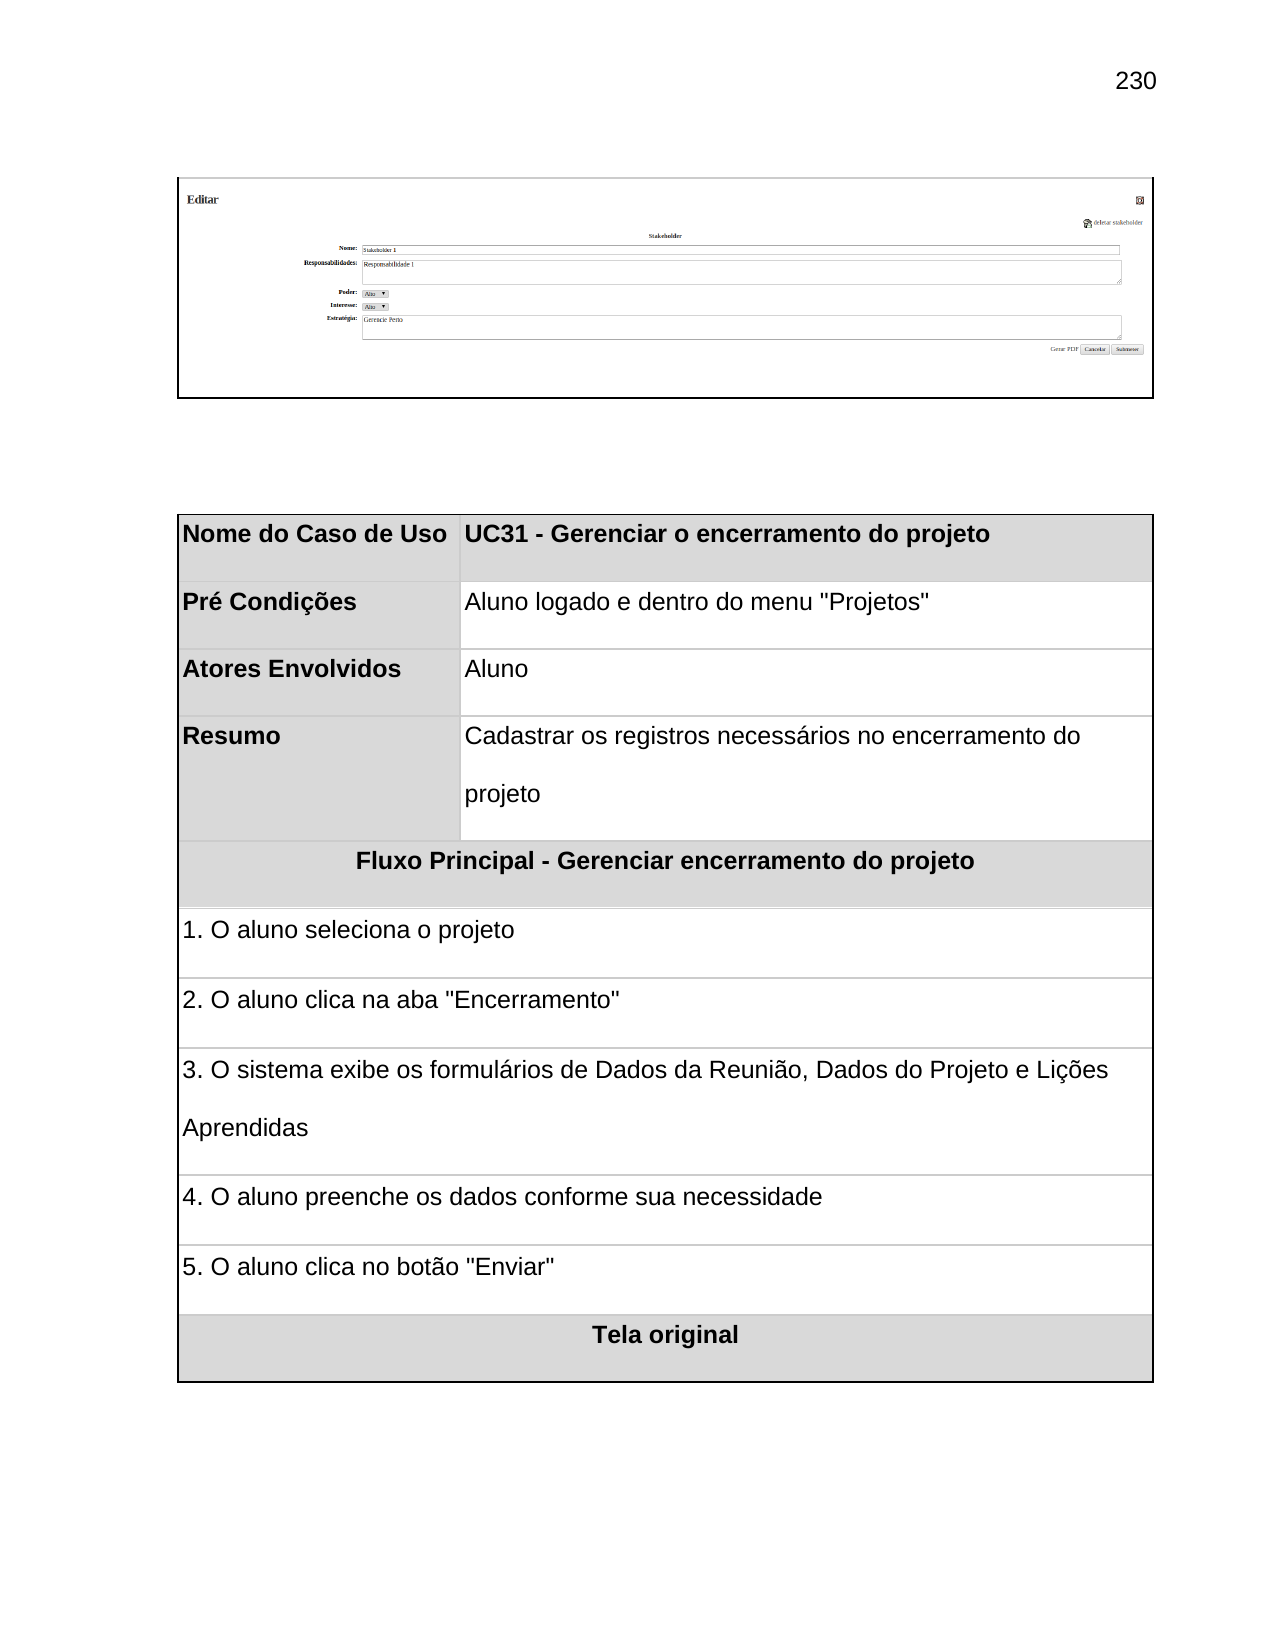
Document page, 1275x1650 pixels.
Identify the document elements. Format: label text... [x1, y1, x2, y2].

table_cell 3. O sistema exibe os formulários de Dados da Reunião, Dados do Projeto e Lições Aprendidas [179, 1049, 1152, 1174]
picture [182, 182, 1148, 365]
table_cell Tela original [179, 1316, 1152, 1381]
table_cell Aluno logado e dentro do menu "Projetos" [461, 582, 1152, 648]
table_header UC31 - Gerenciar o encerramento do projeto [461, 515, 1152, 581]
table_cell 4. O aluno preenche os dados conforme sua necessidade [179, 1176, 1152, 1244]
table_cell Resumo [179, 717, 459, 840]
table_cell 2. O aluno clica na aba "Encerramento" [179, 979, 1152, 1047]
table_cell Atores Envolvidos [179, 650, 459, 715]
table_cell Fluxo Principal - Gerenciar encerramento do projeto [179, 842, 1152, 907]
table_cell Cadastrar os registros necessários no encerramento do projeto [461, 717, 1152, 840]
table_cell 1. O aluno seleciona o projeto [179, 909, 1152, 977]
table_cell [179, 179, 1152, 397]
table_cell 5. O aluno clica no botão "Enviar" [179, 1246, 1152, 1314]
table_cell Pré Condições [179, 582, 459, 648]
table_header Nome do Caso de Uso [179, 515, 459, 581]
table_cell Aluno [461, 650, 1152, 715]
